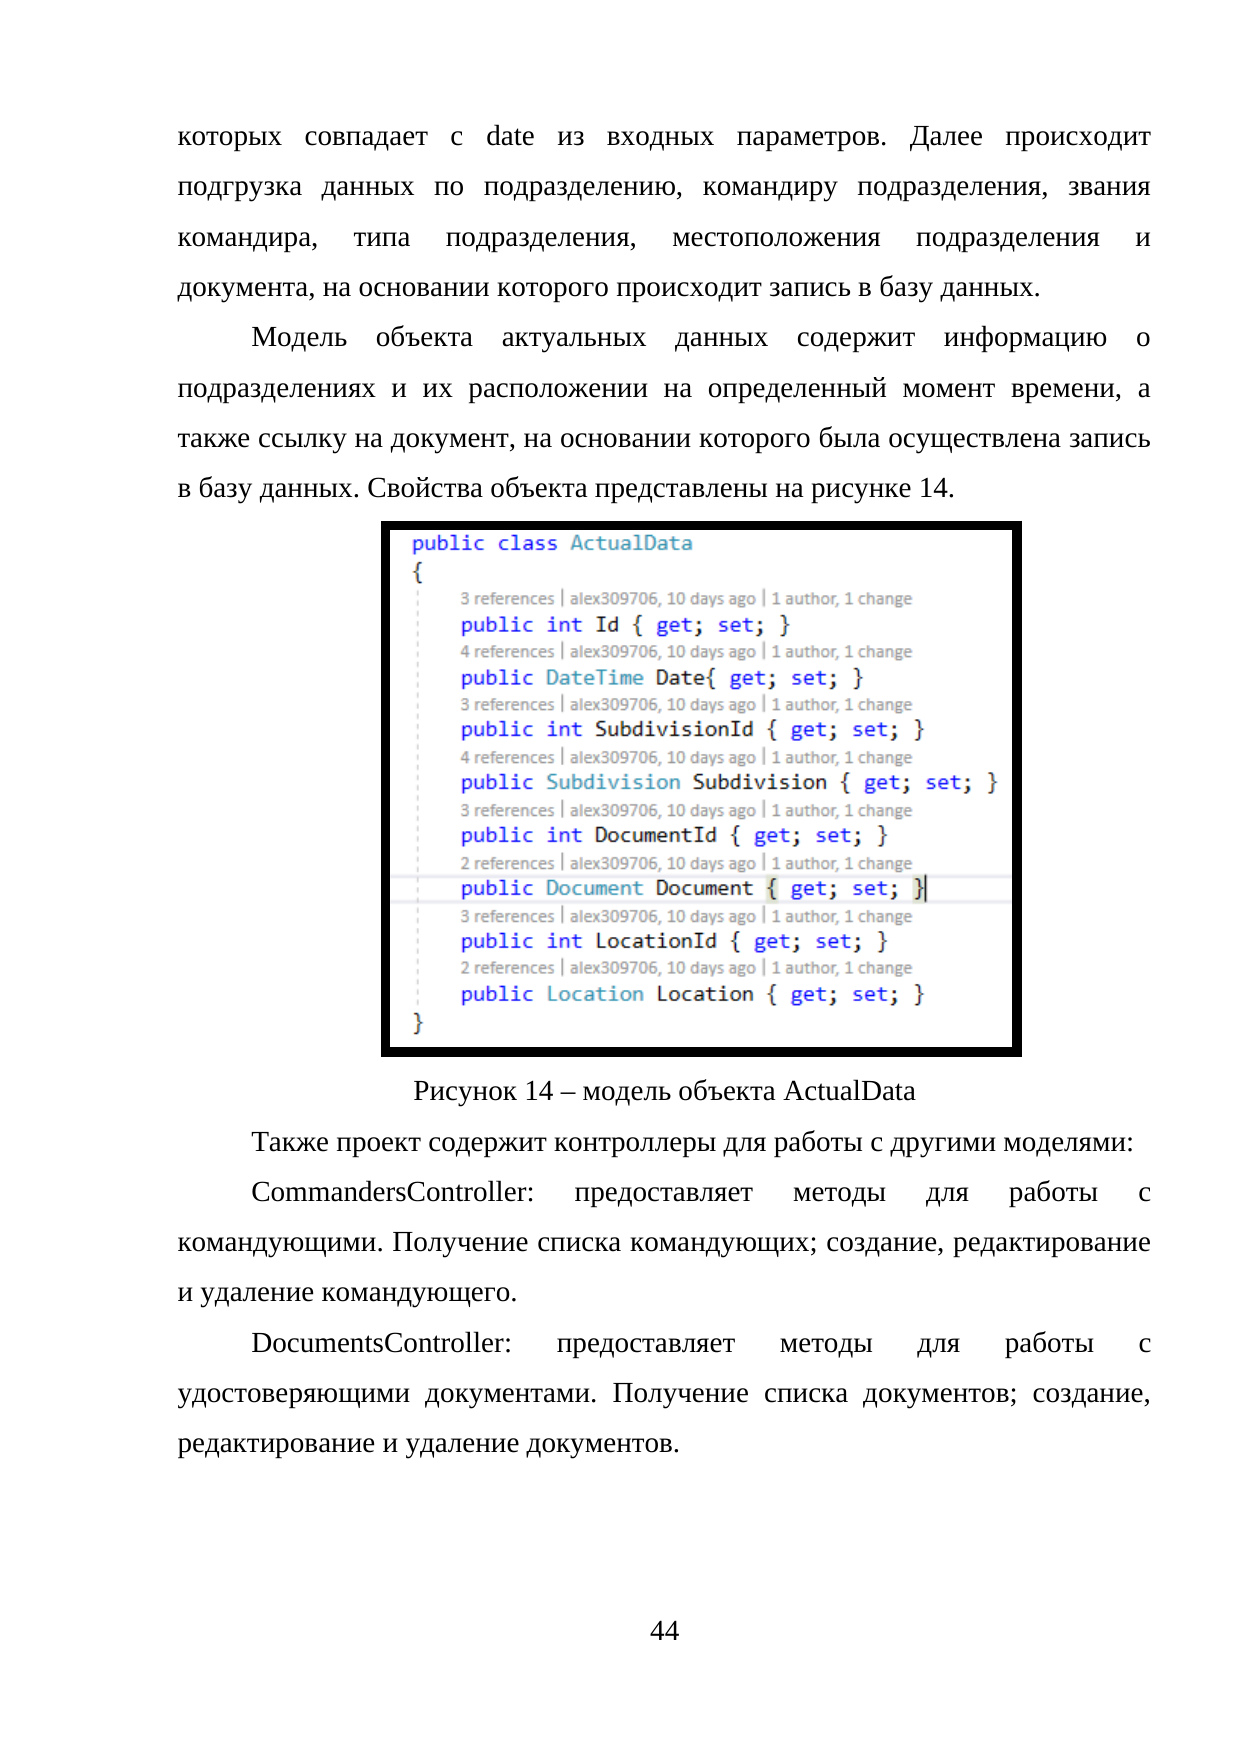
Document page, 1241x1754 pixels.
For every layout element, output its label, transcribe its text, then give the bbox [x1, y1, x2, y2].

text Также проект содержит контроллеры для работы с другими моделями: [177, 1124, 1152, 1157]
picture [390, 530, 1012, 1047]
text DocumentsController: предоставляет методы для работы с удостоверяющими документами. Получение списка документов; создание, редактирование и удаление документов. [177, 1325, 1152, 1459]
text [177, 118, 1152, 303]
text CommandersController: предоставляет методы для работы с командующими. Получение списка командующих; создание, редактирование и удаление командующего. [177, 1174, 1152, 1308]
text Модель объекта актуальных данных содержит информацию о подразделениях и их расположении на определенный момент времени, а также ссылку на документ, на основании которого была осуществлена запись в базу данных. Свойства объекта представлены на рисунке 14. [177, 319, 1152, 504]
text Рисунок 14 – модель объекта ActualData [177, 1073, 1152, 1107]
